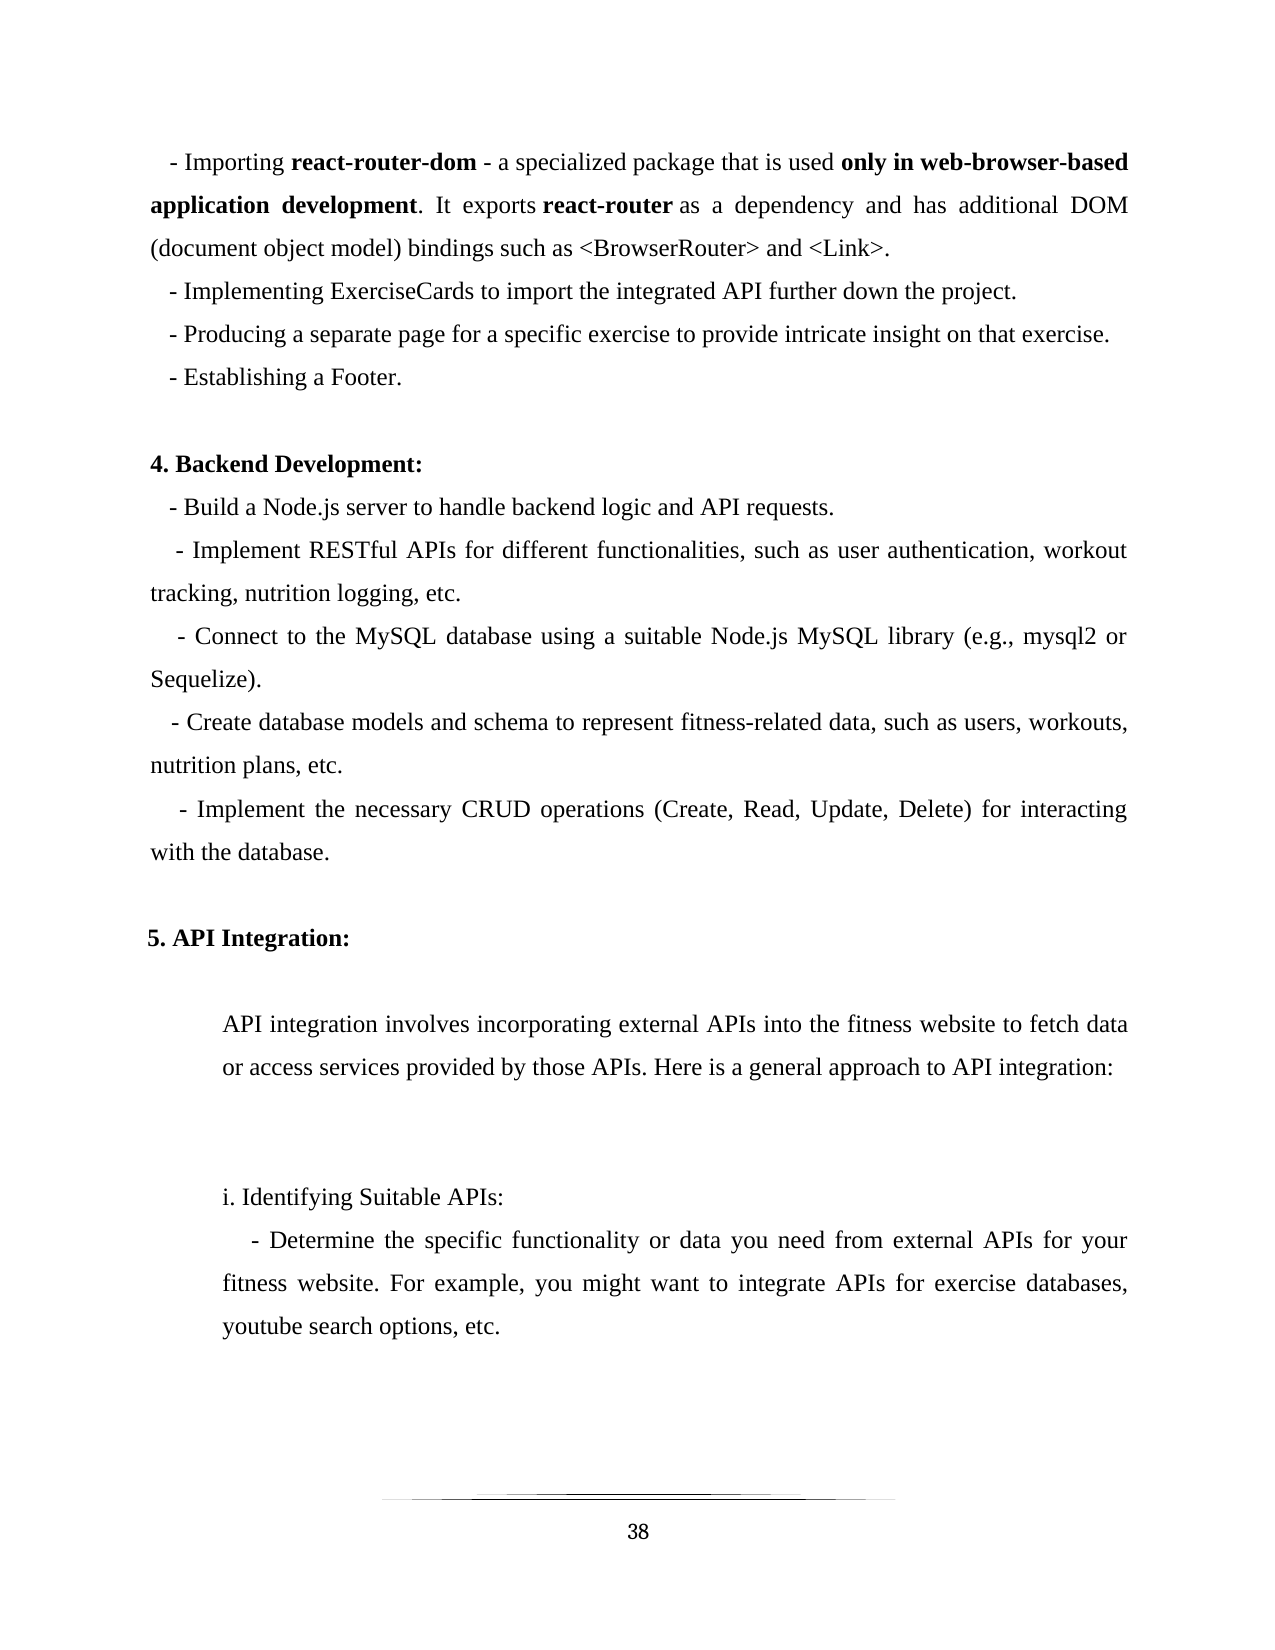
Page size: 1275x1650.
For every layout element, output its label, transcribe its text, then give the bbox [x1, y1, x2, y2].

text - Importing react-router-dom - a specialized package that is used only in web-browser-based application development. It exports react-router as a dependency and has additional DOM (document object model) bindings such as <BrowserRouter> and <Link>. [150, 147, 1129, 262]
text - Create database models and schema to represent fitness-related data, such as users, workouts, nutrition plans, etc. [150, 707, 1129, 779]
text i. Identifying Suitable APIs: [222, 1182, 1129, 1211]
text 5. API Integration: [147, 923, 1129, 952]
text - Establishing a Footer. [150, 362, 1129, 391]
text - Implement RESTful APIs for different functionalities, such as user authentication, workout tracking, nutrition logging, etc. [150, 535, 1129, 607]
text 4. Backend Development: [150, 449, 1129, 477]
text - Implement the necessary CRUD operations (Create, Read, Update, Delete) for interacting with the database. [150, 794, 1129, 866]
text API integration involves incorporating external APIs into the fitness website to fetch data or access services provided by those APIs. Here is a general approach to API integration: [222, 1009, 1129, 1081]
text - Producing a separate page for a specific exercise to provide intricate insight on that exercise. [150, 319, 1129, 348]
text - Build a Node.js server to handle backend logic and API requests. [150, 492, 1129, 521]
text - Connect to the MySQL database using a suitable Node.js MySQL library (e.g., mysql2 or Sequelize). [150, 621, 1129, 693]
text - Implementing ExerciseCards to import the integrated API further down the project. [150, 276, 1129, 305]
text - Determine the specific functionality or data you need from external APIs for your fitness website. For example, you might want to integrate APIs for exercise databases, youtube search options, etc. [222, 1225, 1129, 1340]
